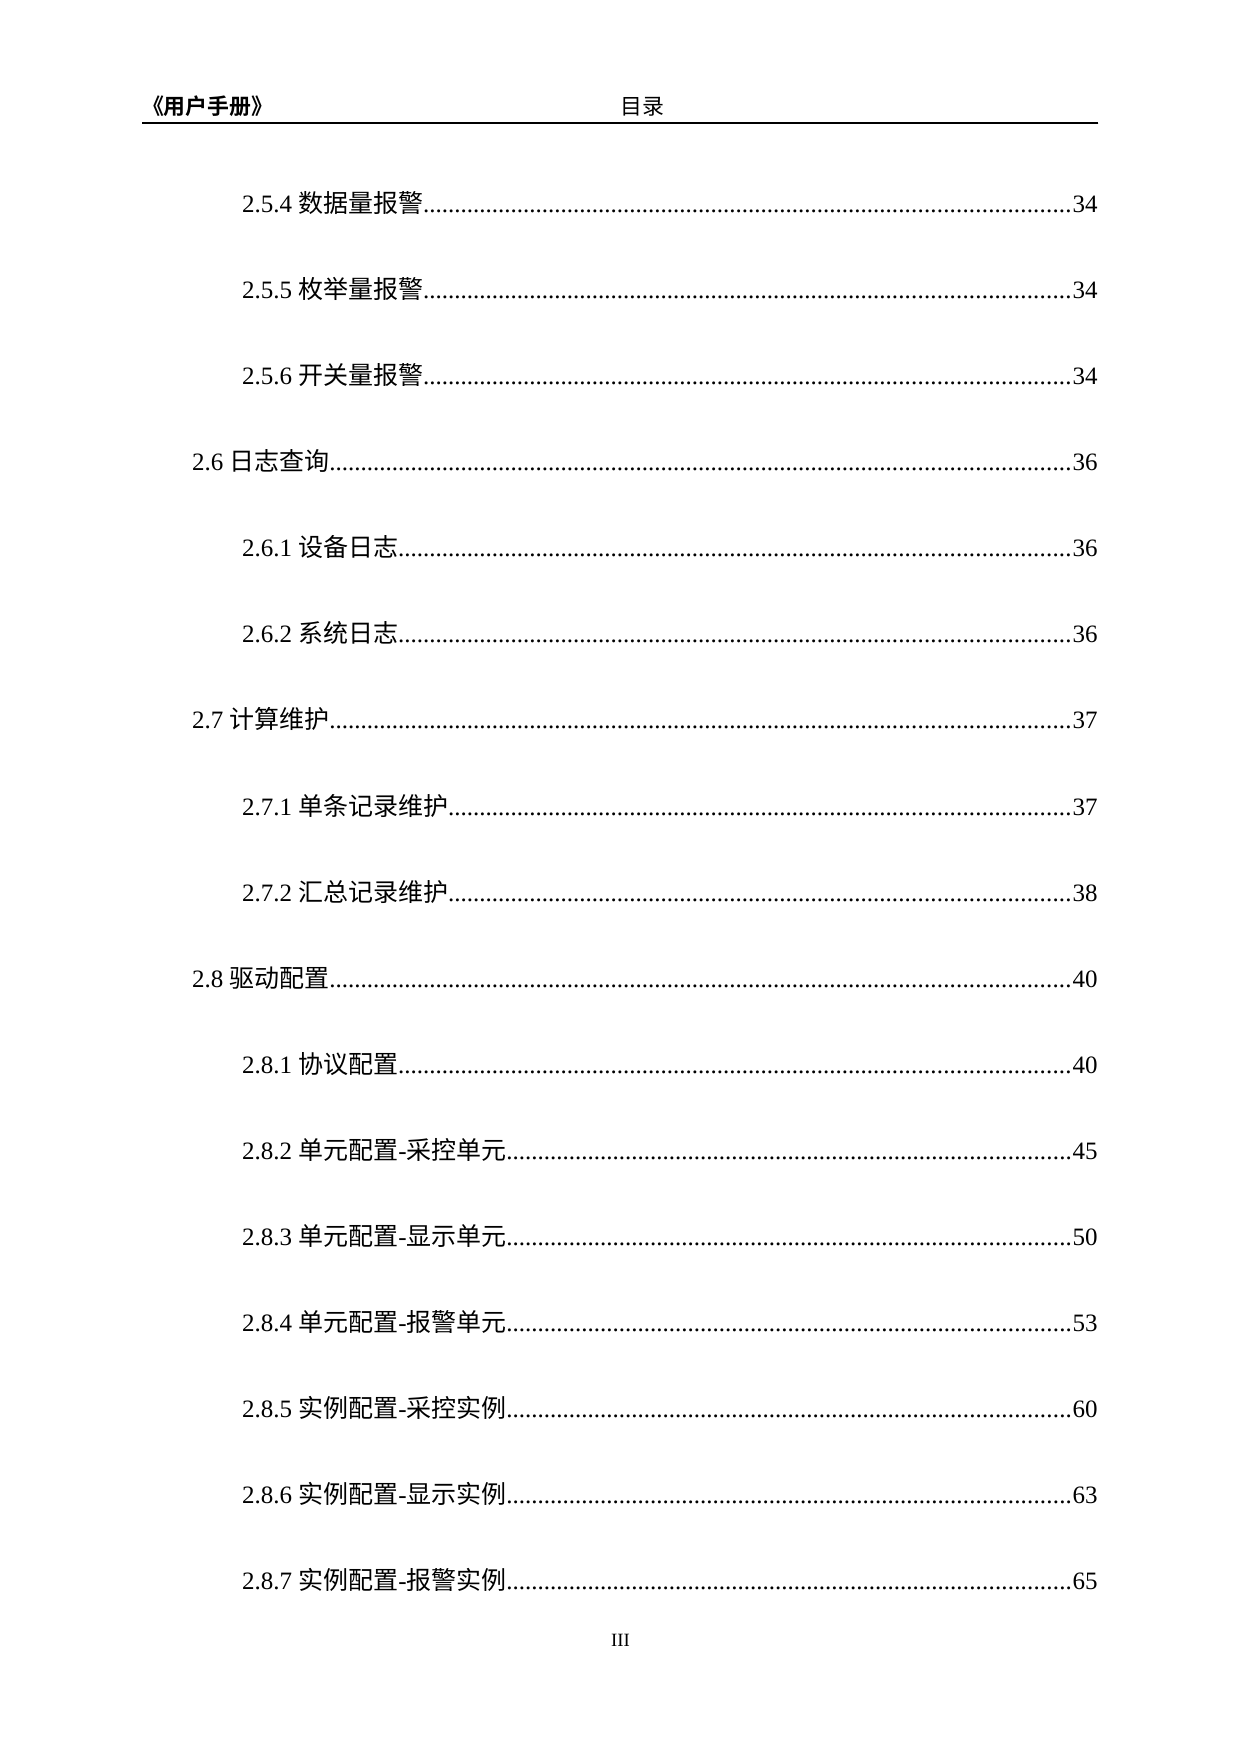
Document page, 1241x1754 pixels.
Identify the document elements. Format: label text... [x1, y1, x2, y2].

text 2.7.1 单条记录维护 37 [242, 770, 1098, 838]
text 2.8.7 实例配置-报警实例 65 [242, 1544, 1098, 1612]
text 2.8.3 单元配置-显示单元 50 [242, 1200, 1098, 1268]
text 2.8.6 实例配置-显示实例 63 [242, 1458, 1098, 1526]
text 2.5.4 数据量报警 34 [242, 168, 1098, 236]
text 2.5.5 枚举量报警 34 [242, 254, 1098, 322]
text 2.6.1 设备日志 36 [242, 512, 1098, 580]
text 2.6.2 系统日志 36 [242, 598, 1098, 666]
text 2.8.5 实例配置-采控实例 60 [242, 1372, 1098, 1440]
text 2.7.2 汇总记录维护 38 [242, 856, 1098, 924]
text 2.6 日志查询 36 [192, 426, 1098, 494]
text 2.8.4 单元配置-报警单元 53 [242, 1286, 1098, 1354]
text 2.8 驱动配置 40 [192, 942, 1098, 1010]
text 2.5.6 开关量报警 34 [242, 340, 1098, 408]
text 2.8.2 单元配置-采控单元 45 [242, 1114, 1098, 1182]
text 2.7 计算维护 37 [192, 684, 1098, 752]
text 2.8.1 协议配置 40 [242, 1028, 1098, 1096]
